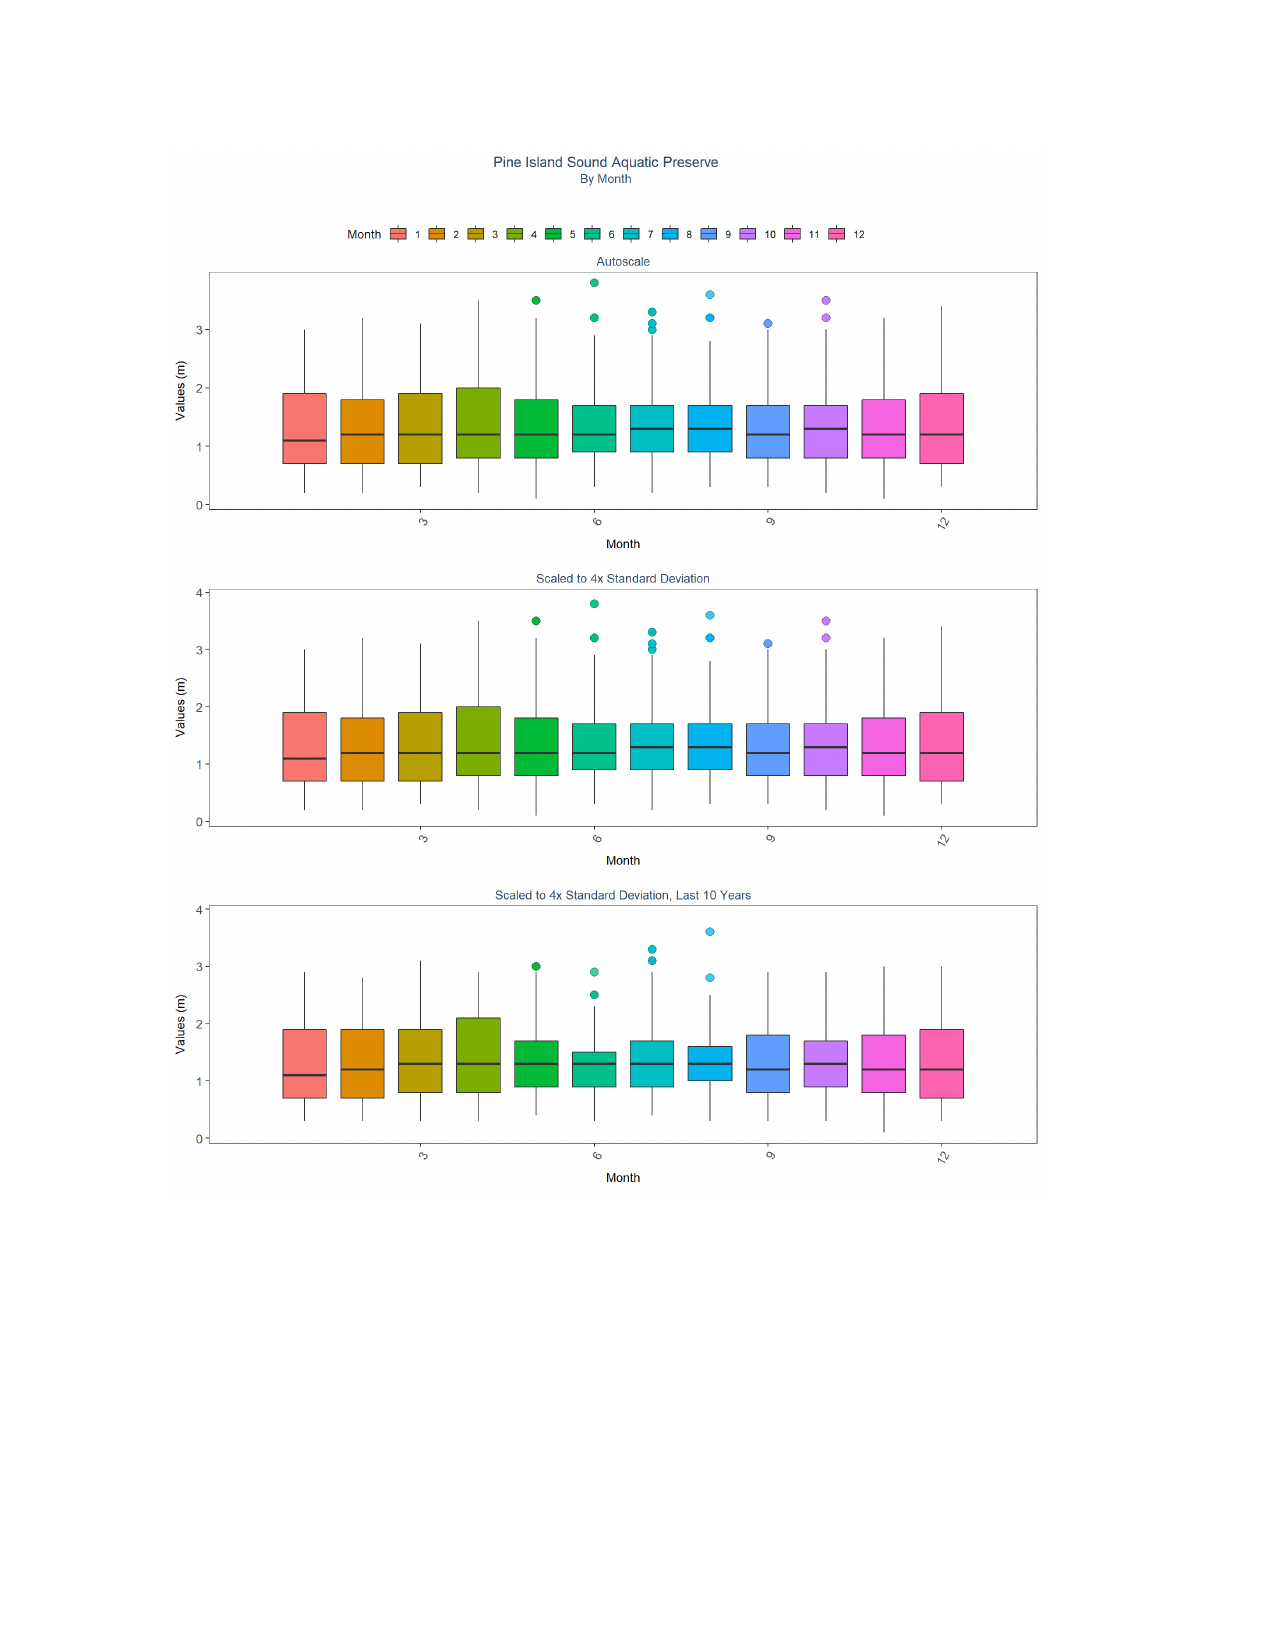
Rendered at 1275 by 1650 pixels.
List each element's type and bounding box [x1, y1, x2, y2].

picture [168, 150, 1044, 1200]
